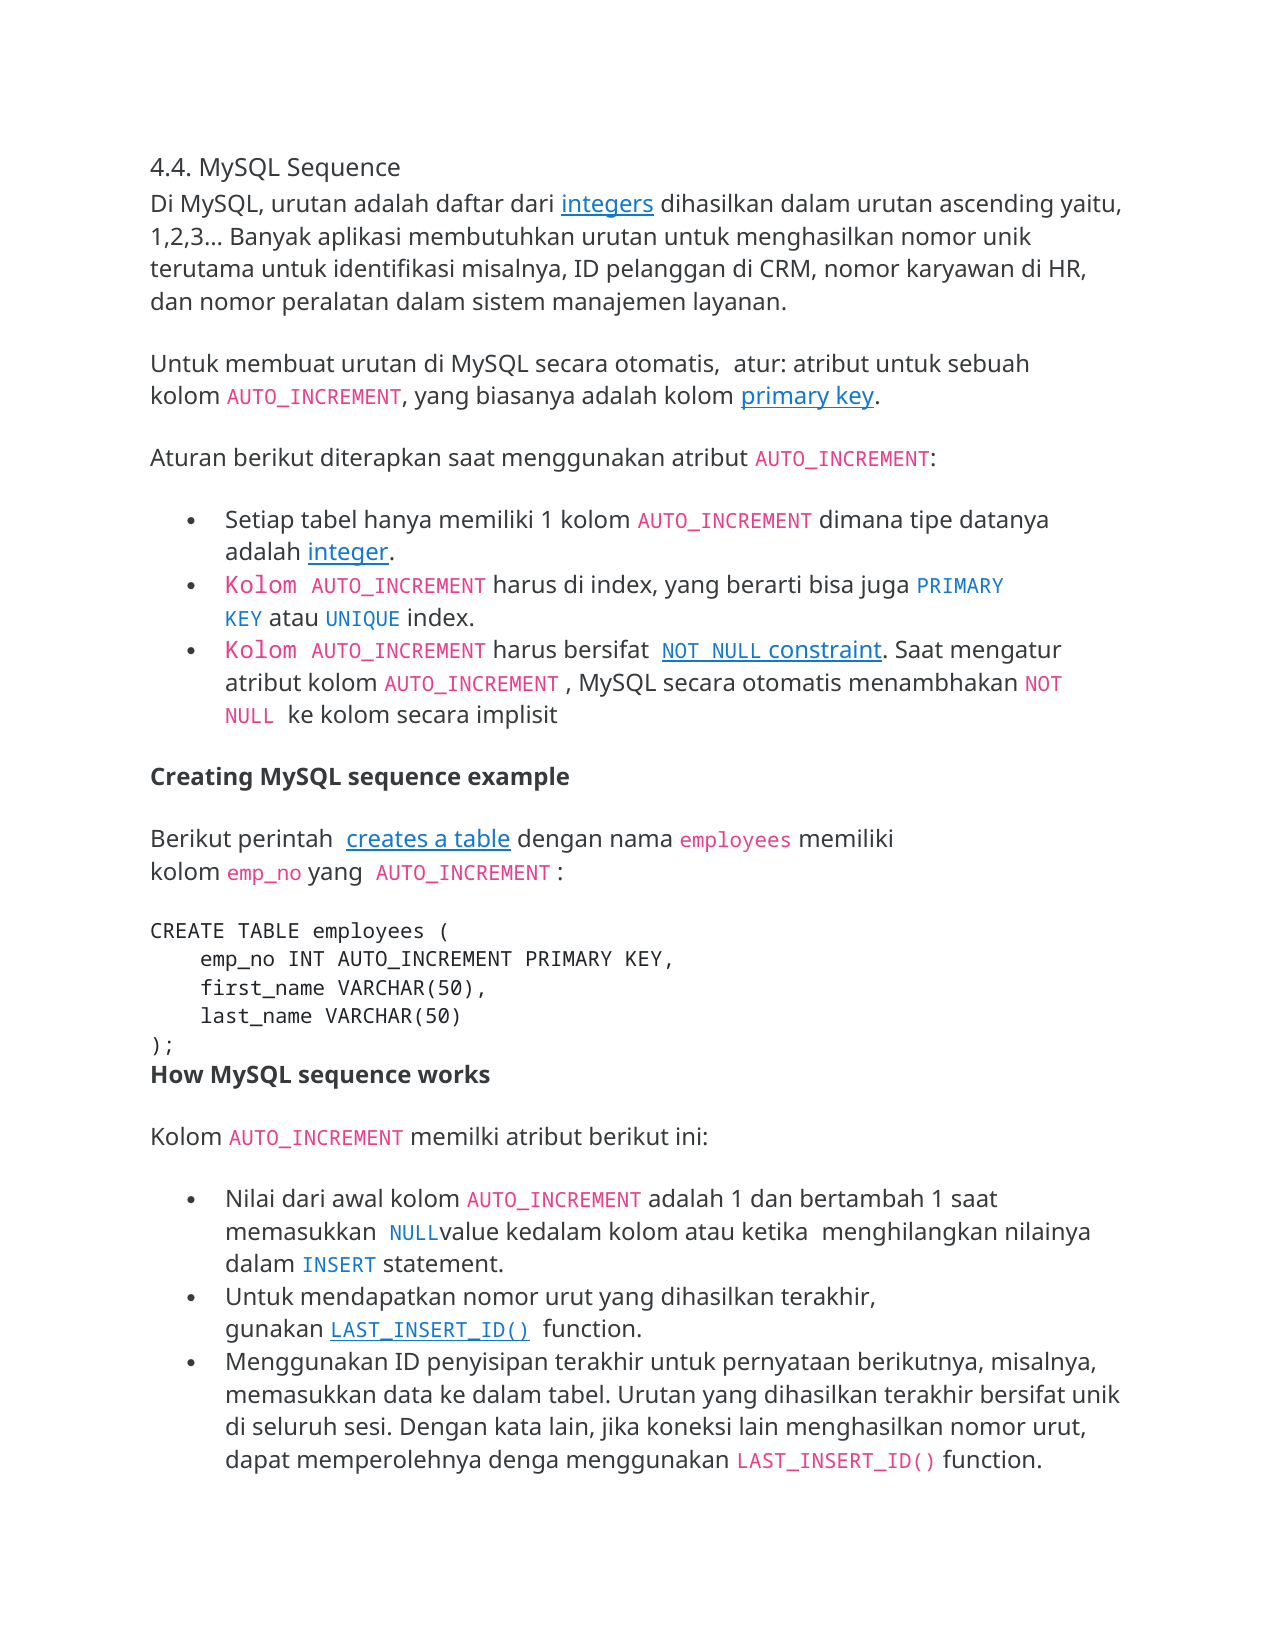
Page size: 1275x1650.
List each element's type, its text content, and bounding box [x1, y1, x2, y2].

list Kolom AUTO_INCREMENT harus di index, yang berarti bisa juga PRIMARY KEY atau UNIQUE index. [187, 568, 1125, 633]
text Creating MySQL sequence example [150, 760, 1125, 792]
text last_name VARCHAR(50) [150, 1001, 1125, 1030]
list Untuk mendapatkan nomor urut yang dihasilkan terakhir, gunakan LAST_INSERT_ID() function. [187, 1279, 1125, 1345]
subtitle 4.4. MySQL Sequence [150, 150, 1125, 184]
list Setiap tabel hanya memiliki 1 kolom AUTO_INCREMENT dimana tipe datanya adalah integer. [187, 502, 1125, 568]
text first_name VARCHAR(50), [150, 973, 1125, 1001]
list Nilai dari awal kolom AUTO_INCREMENT adalah 1 dan bertambah 1 saat memasukkan NULLvalue kedalam kolom atau ketika menghilangkan nilainya dalam INSERT statement. [187, 1182, 1125, 1279]
text Untuk membuat urutan di MySQL secara otomatis, atur: atribut untuk sebuah kolom AUTO_INCREMENT, yang biasanya adalah kolom primary key. [150, 346, 1125, 412]
text Kolom AUTO_INCREMENT memilki atribut berikut ini: [150, 1120, 1125, 1153]
list Menggunakan ID penyisipan terakhir untuk pernyataan berikutnya, misalnya, memasukkan data ke dalam tabel. Urutan yang dihasilkan terakhir bersifat unik di seluruh sesi. Dengan kata lain, jika koneksi lain menghasilkan nomor urut, dapat memperolehnya denga menggunakan LAST_INSERT_ID() function. [187, 1345, 1125, 1475]
text ); [150, 1030, 1125, 1058]
text emp_no INT AUTO_INCREMENT PRIMARY KEY, [150, 944, 1125, 973]
text Aturan berikut diterapkan saat menggunakan atribut AUTO_INCREMENT: [150, 441, 1125, 473]
text Di MySQL, urutan adalah daftar dari integers dihasilkan dalam urutan ascending yaitu, 1,2,3… Banyak aplikasi membutuhkan urutan untuk menghasilkan nomor unik terutama untuk identifikasi misalnya, ID pelanggan di CRM, nomor karyawan di HR, dan nomor peralatan dalam sistem manajemen layanan. [150, 187, 1125, 317]
text CREATE TABLE employees ( [150, 916, 1125, 944]
text Berikut perintah creates a table dengan nama employees memiliki kolom emp_no yang AUTO_INCREMENT : [150, 822, 1125, 887]
text How MySQL sequence works [150, 1058, 1125, 1091]
list Kolom AUTO_INCREMENT harus bersifat NOT NULL constraint. Saat mengatur atribut kolom AUTO_INCREMENT , MySQL secara otomatis menambhakan NOT NULL ke kolom secara implisit [187, 633, 1125, 731]
